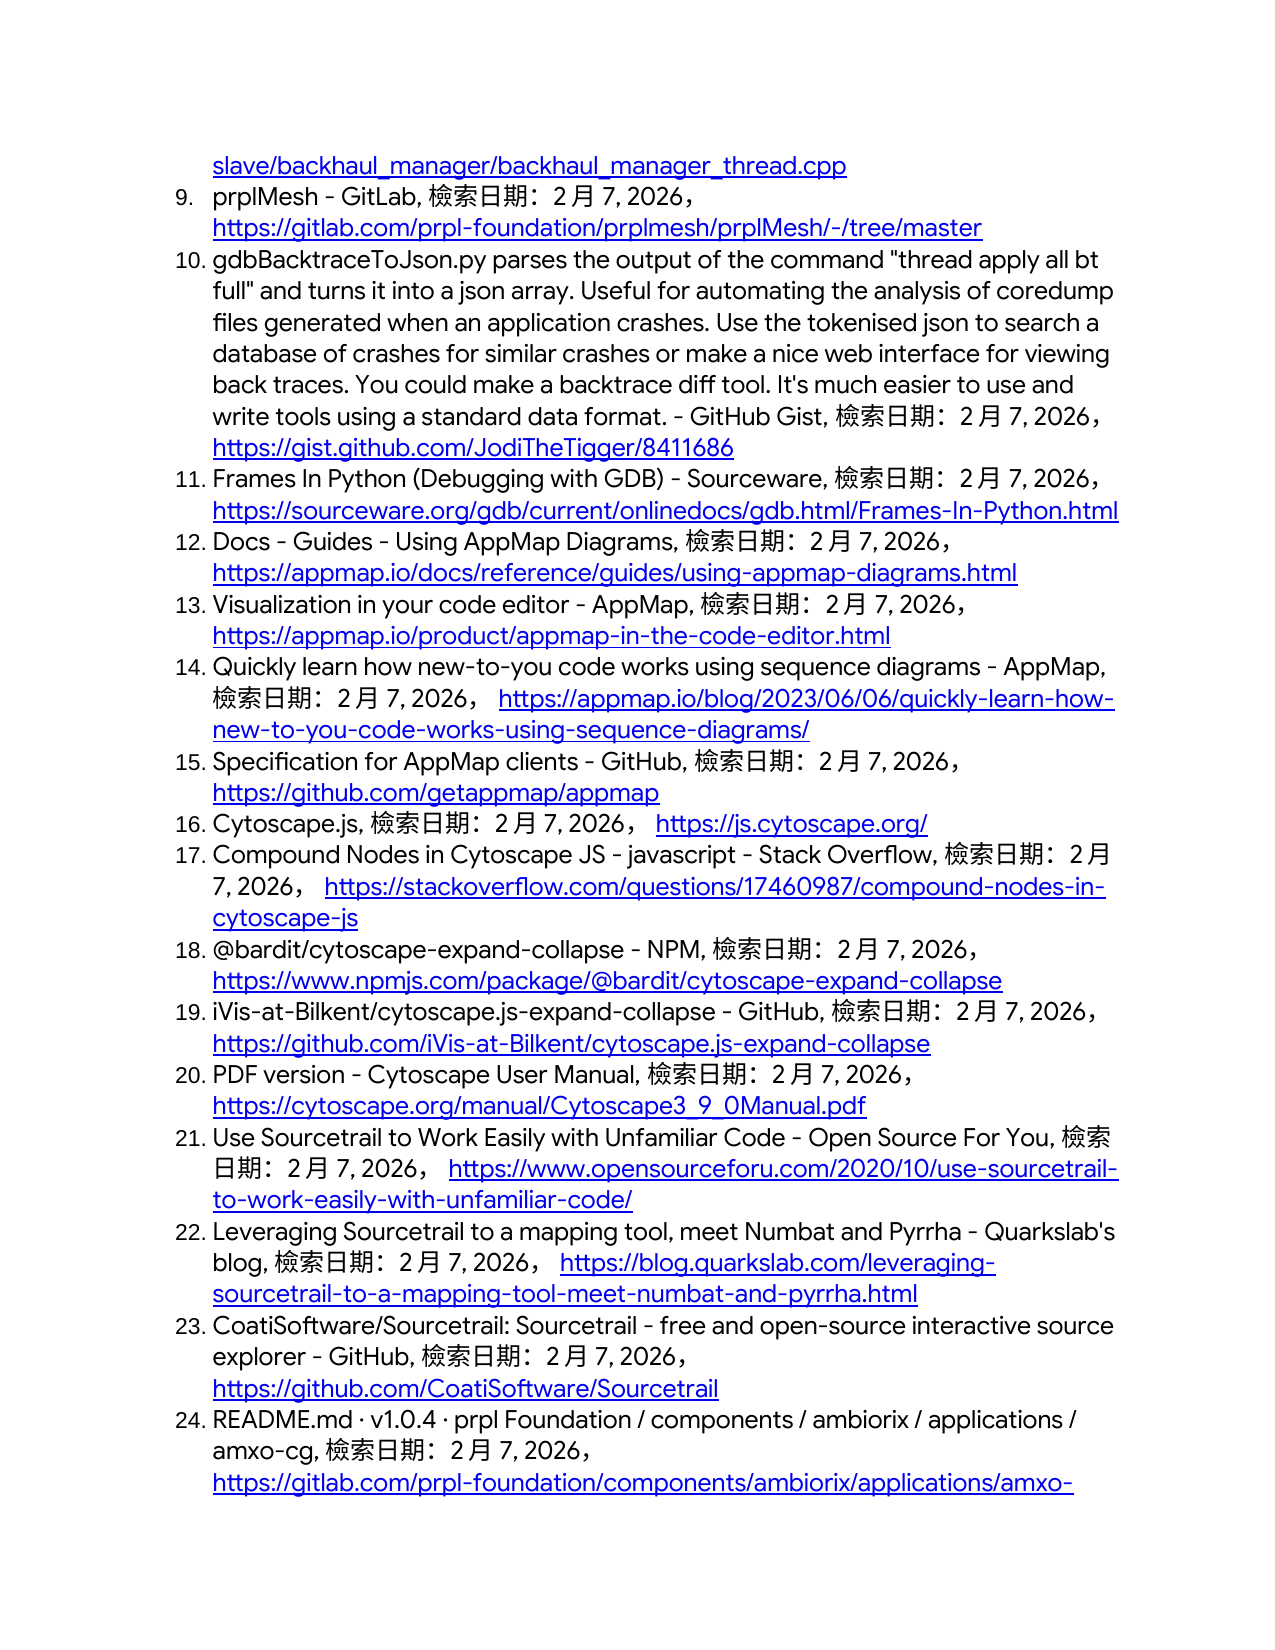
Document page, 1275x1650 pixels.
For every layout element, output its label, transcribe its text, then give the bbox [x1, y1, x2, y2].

list iVis-at-Bilkent/cytoscape.js-expand-collapse - GitHub, 檢索日期：2月 7, 2026， https://github.com/iVis-at-Bilkent/cytoscape.js-expand-collapse [175, 997, 1125, 1059]
list CoatiSoftware/Sourcetrail: Sourcetrail - free and open-source interactive source explorer - GitHub, 檢索日期：2月 7, 2026， https://github.com/CoatiSoftware/Sourcetrail [175, 1310, 1125, 1404]
list @bardit/cytoscape-expand-collapse - NPM, 檢索日期：2月 7, 2026， https://www.npmjs.com/package/@bardit/cytoscape-expand-collapse [175, 934, 1125, 997]
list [175, 1404, 1125, 1498]
list Specification for AppMap clients - GitHub, 檢索日期：2月 7, 2026， https://github.com/getappmap/appmap [175, 746, 1125, 808]
list gdbBacktraceToJson.py parses the output of the command "thread apply all bt full" and turns it into a json array. Useful for automating the analysis of coredump files generated when an application crashes. Use the tokenised json to search a database of crashes for similar crashes or make a nice web interface for viewing back traces. You could make a backtrace diff tool. It's much easier to use and write tools using a standard data format. - GitHub Gist, 檢索日期：2月 7, 2026， https://gist.github.com/JodiTheTigger/8411686 [175, 244, 1125, 463]
list Cytoscape.js, 檢索日期：2月 7, 2026， https://js.cytoscape.org/ [175, 808, 1125, 840]
list PDF version - Cytoscape User Manual, 檢索日期：2月 7, 2026， https://cytoscape.org/manual/Cytoscape3_9_0Manual.pdf [175, 1059, 1125, 1122]
list prplMesh - GitLab, 檢索日期：2月 7, 2026， https://gitlab.com/prpl-foundation/prplmesh/prplMesh/-/tree/master [175, 181, 1125, 244]
list Docs - Guides - Using AppMap Diagrams, 檢索日期：2月 7, 2026， https://appmap.io/docs/reference/guides/using-appmap-diagrams.html [175, 526, 1125, 589]
list Compound Nodes in Cytoscape JS - javascript - Stack Overflow, 檢索日期：2月 7, 2026， https://stackoverflow.com/questions/17460987/compound-nodes-in-cytoscape-js [175, 840, 1125, 934]
list Frames In Python (Debugging with GDB) - Sourceware, 檢索日期：2月 7, 2026， https://sourceware.org/gdb/current/onlinedocs/gdb.html/Frames-In-Python.html [175, 463, 1125, 526]
list Leveraging Sourcetrail to a mapping tool, meet Numbat and Pyrrha - Quarkslab's blog, 檢索日期：2月 7, 2026， https://blog.quarkslab.com/leveraging-sourcetrail-to-a-mapping-tool-meet-numbat-and-pyrrha.html [175, 1216, 1125, 1310]
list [175, 150, 1125, 181]
list Visualization in your code editor - AppMap, 檢索日期：2月 7, 2026， https://appmap.io/product/appmap-in-the-code-editor.html [175, 589, 1125, 652]
list Quickly learn how new-to-you code works using sequence diagrams - AppMap, 檢索日期：2月 7, 2026， https://appmap.io/blog/2023/06/06/quickly-learn-how-new-to-you-code-works-using-sequence-diagrams/ [175, 652, 1125, 746]
list Use Sourcetrail to Work Easily with Unfamiliar Code - Open Source For You, 檢索日期：2月 7, 2026， https://www.opensourceforu.com/2020/10/use-sourcetrail-to-work-easily-with-unfamiliar-code/ [175, 1122, 1125, 1216]
